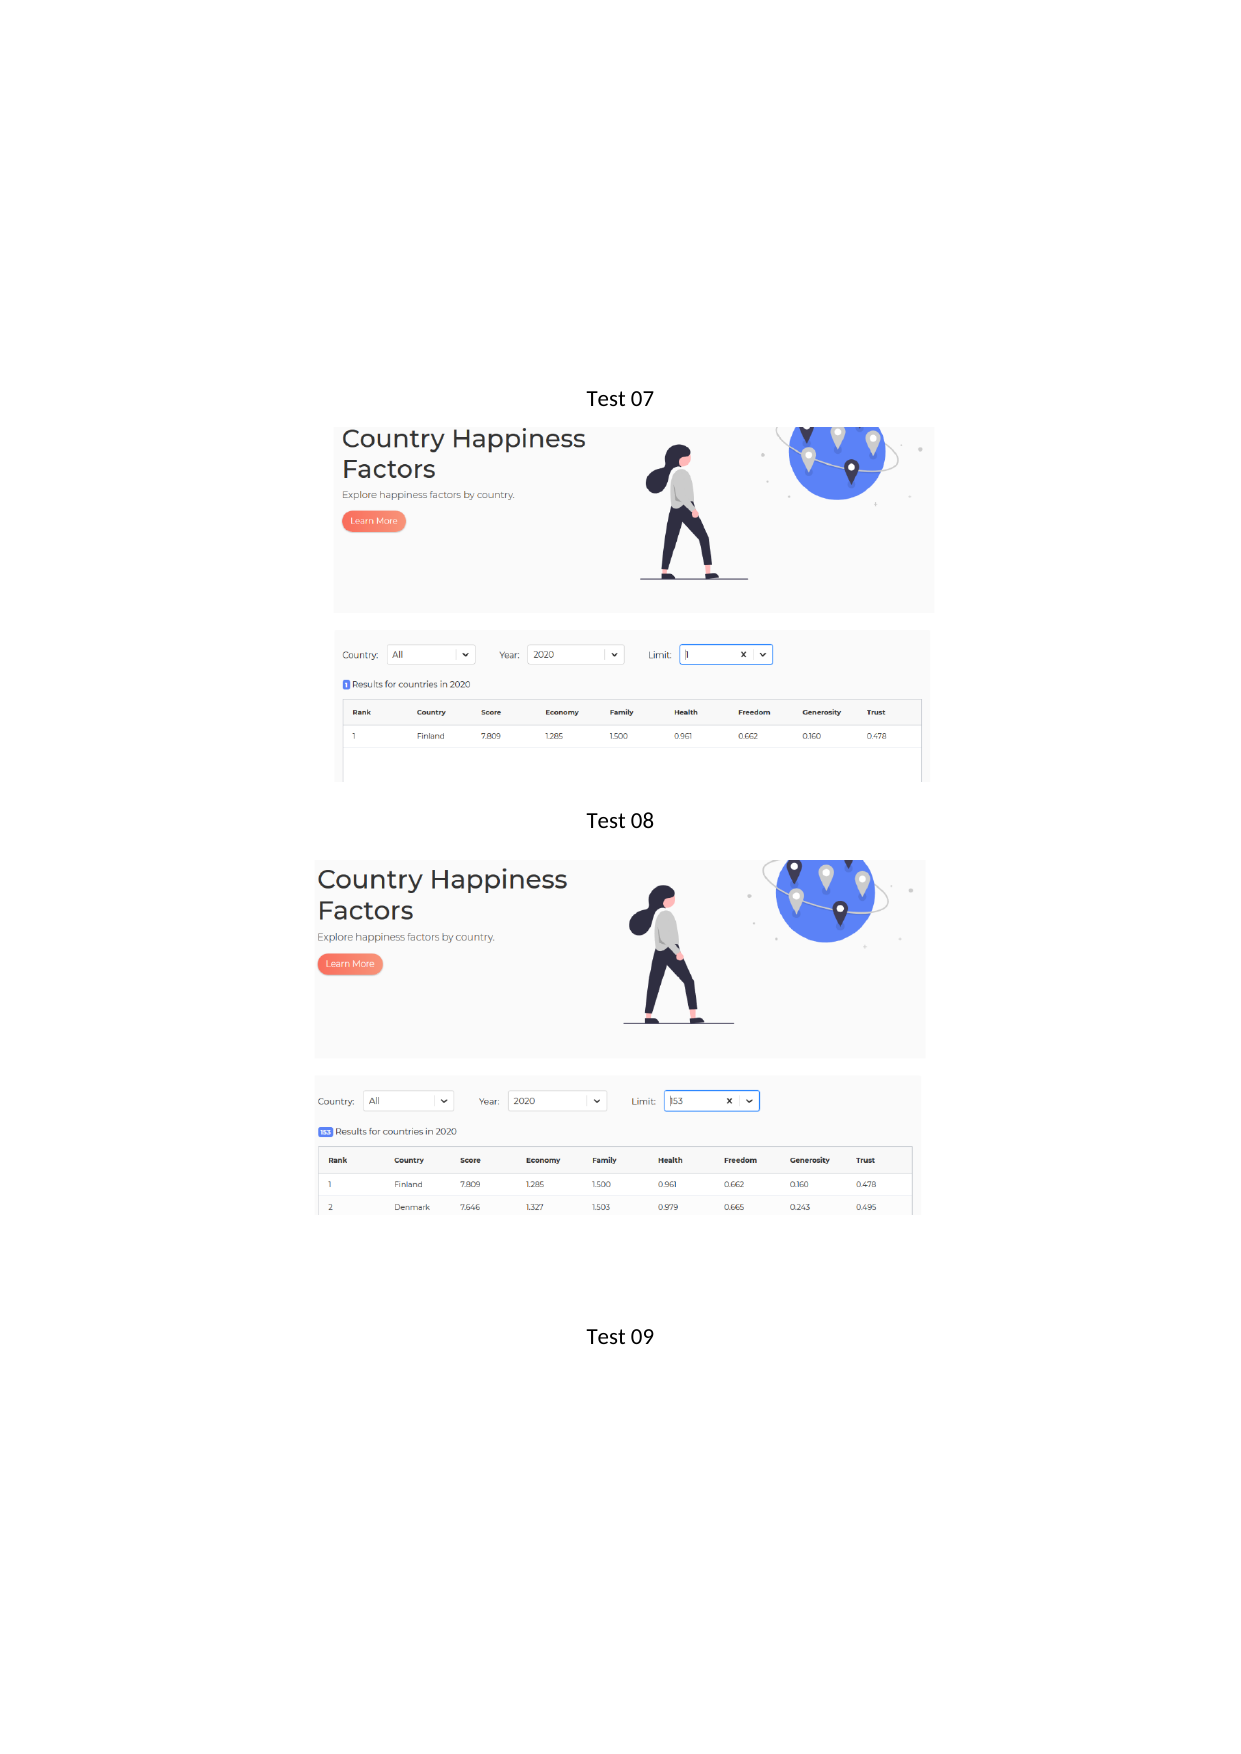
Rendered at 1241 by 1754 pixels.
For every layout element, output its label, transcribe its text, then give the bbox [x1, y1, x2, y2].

text Test 09 [150, 1322, 1090, 1350]
text Test 08 [150, 806, 1090, 834]
picture [314, 860, 926, 1215]
text Test 07 [150, 384, 1090, 412]
picture [333, 427, 935, 782]
